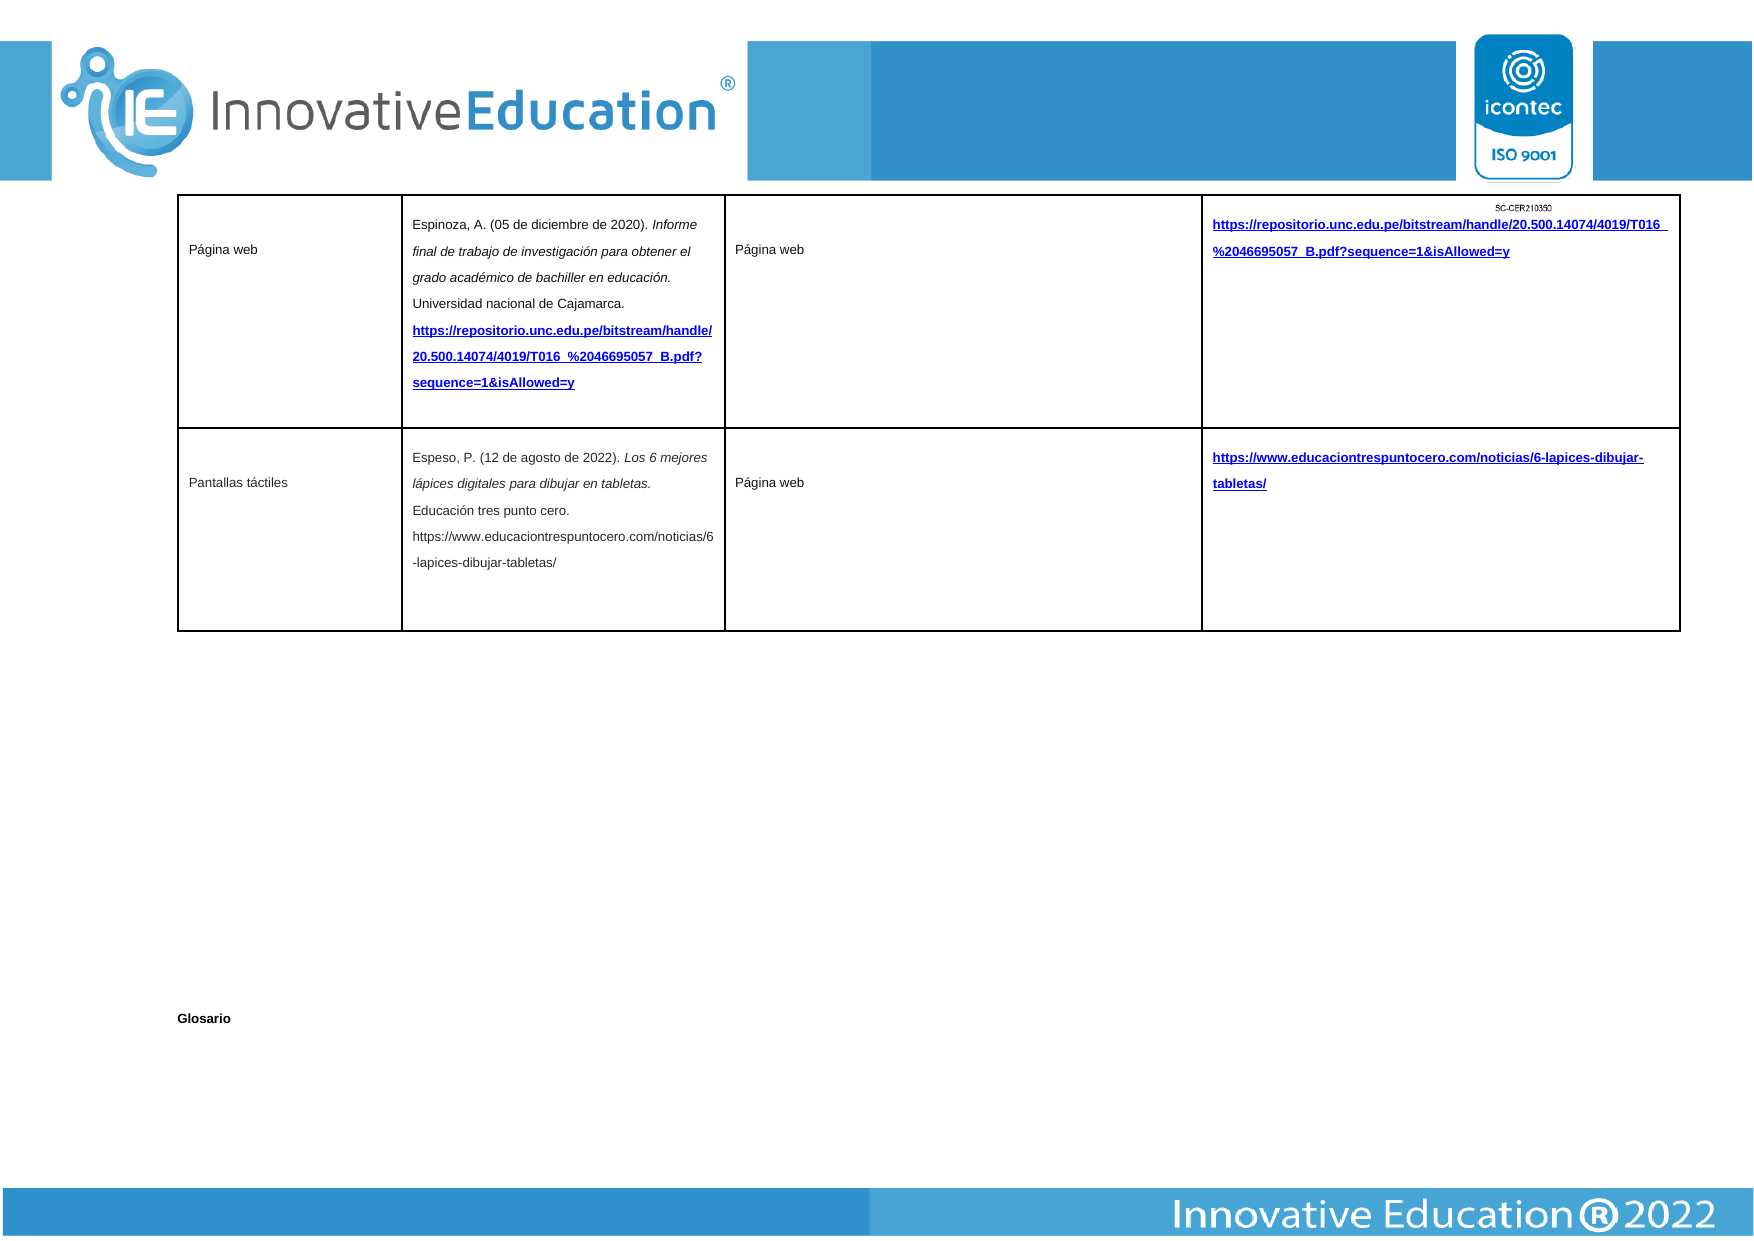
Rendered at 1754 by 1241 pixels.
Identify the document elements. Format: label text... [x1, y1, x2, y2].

picture [2, 1186, 1754, 1241]
table_cell Pantallas táctiles [179, 429, 401, 629]
table_cell Espinoza, A. (05 de diciembre de 2020). Informe final de trabajo de investigación para obtener el grado académico de bachiller en educación. Universidad nacional de Cajamarca. https://repositorio.unc.edu.pe/bitstream/handle/20.500.14074/4019/T016_%2046695057_B.pdf?sequence=1&isAllowed=y [403, 196, 724, 427]
table_cell https://repositorio.unc.edu.pe/bitstream/handle/20.500.14074/4019/T016_%2046695057_B.pdf?sequence=1&isAllowed=y [1203, 196, 1679, 427]
table_cell Página web [726, 196, 1201, 427]
table_cell Página web [726, 429, 1201, 629]
table_cell Página web [179, 196, 401, 427]
picture [1471, 32, 1576, 194]
picture [0, 28, 1456, 194]
picture [1593, 28, 1752, 194]
text Glosario [177, 1001, 1577, 1027]
table_cell Espeso, P. (12 de agosto de 2022). Los 6 mejores lápices digitales para dibujar en tabletas. Educación tres punto cero. https://www.educaciontrespuntocero.com/noticias/6-lapices-dibujar-tabletas/ [403, 429, 724, 629]
table_cell https://www.educaciontrespuntocero.com/noticias/6-lapices-dibujar-tabletas/ [1203, 429, 1679, 629]
